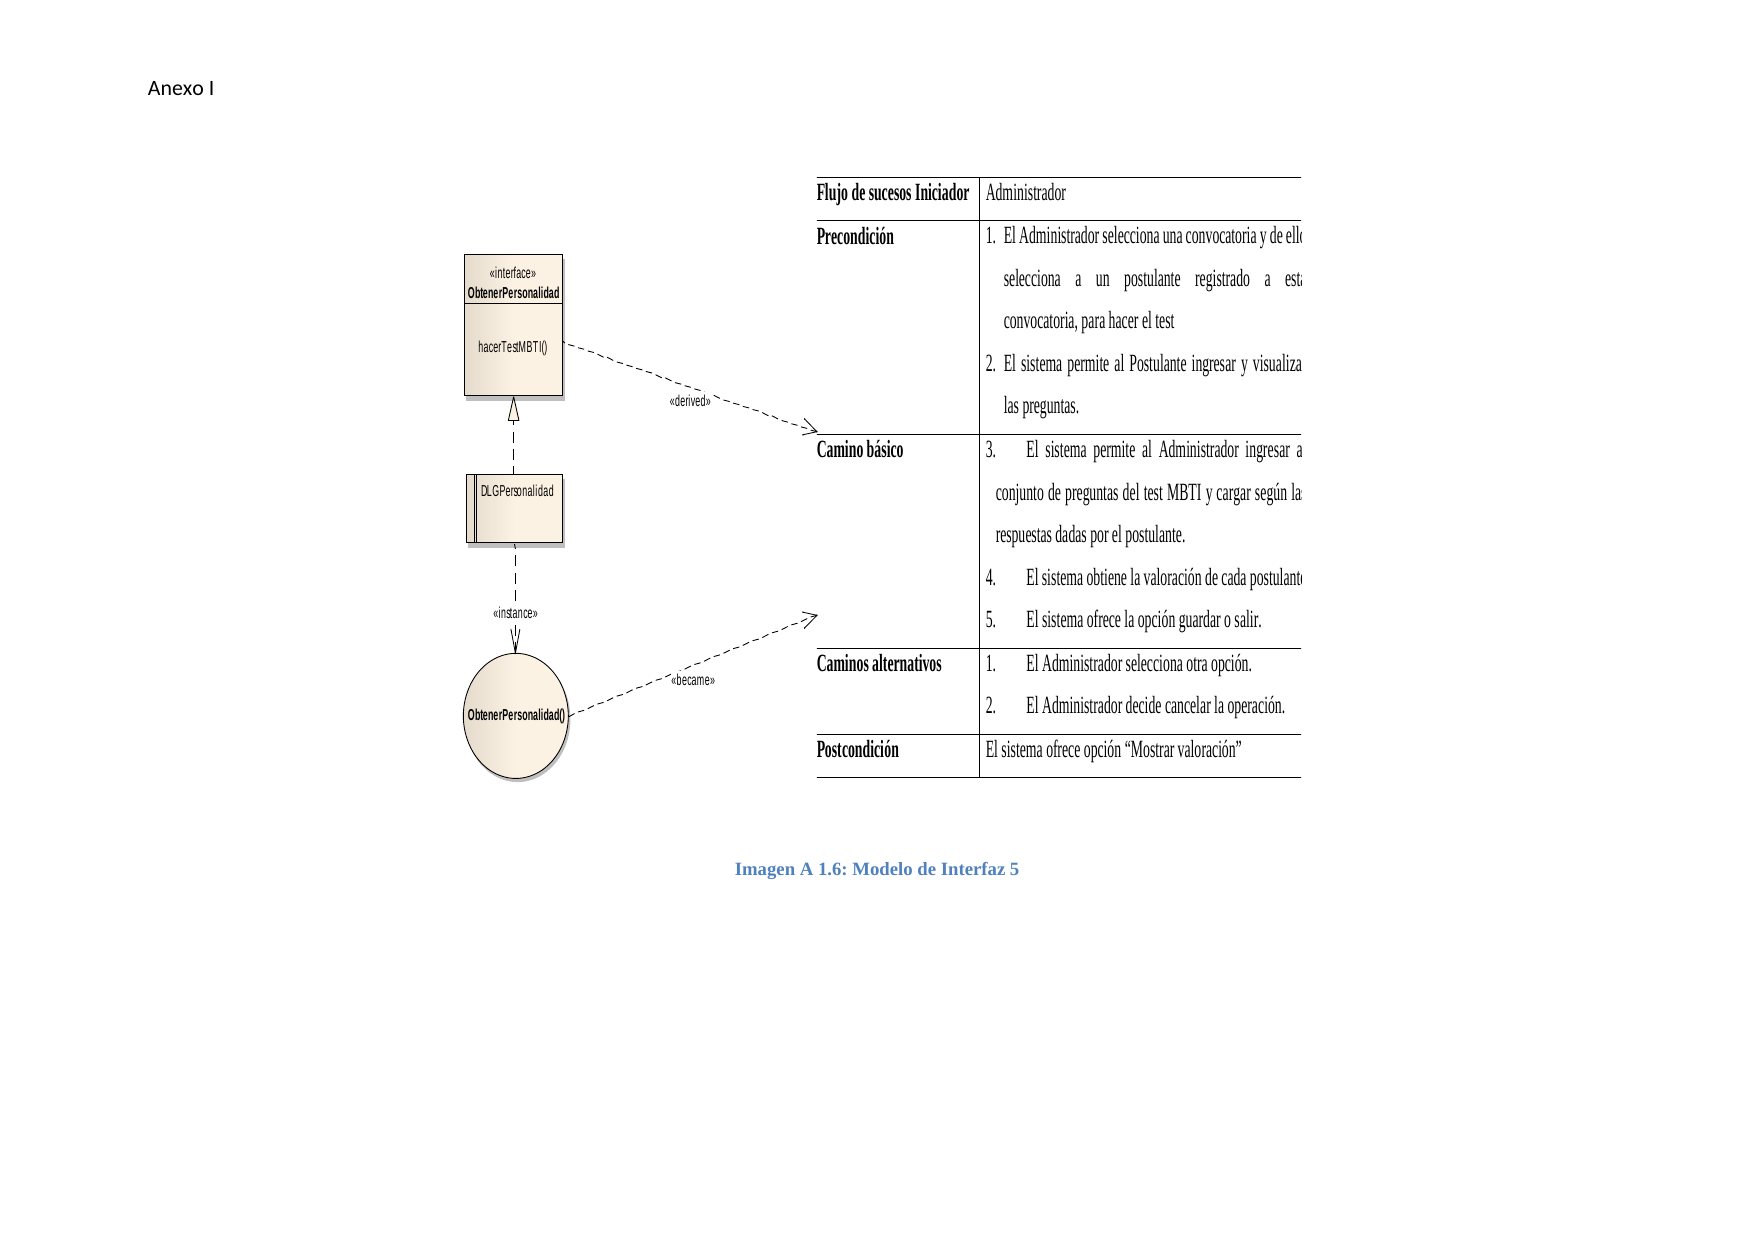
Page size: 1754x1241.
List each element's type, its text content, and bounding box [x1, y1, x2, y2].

text Imagen A 1.6: Modelo de Interfaz 5 [148, 858, 1606, 879]
